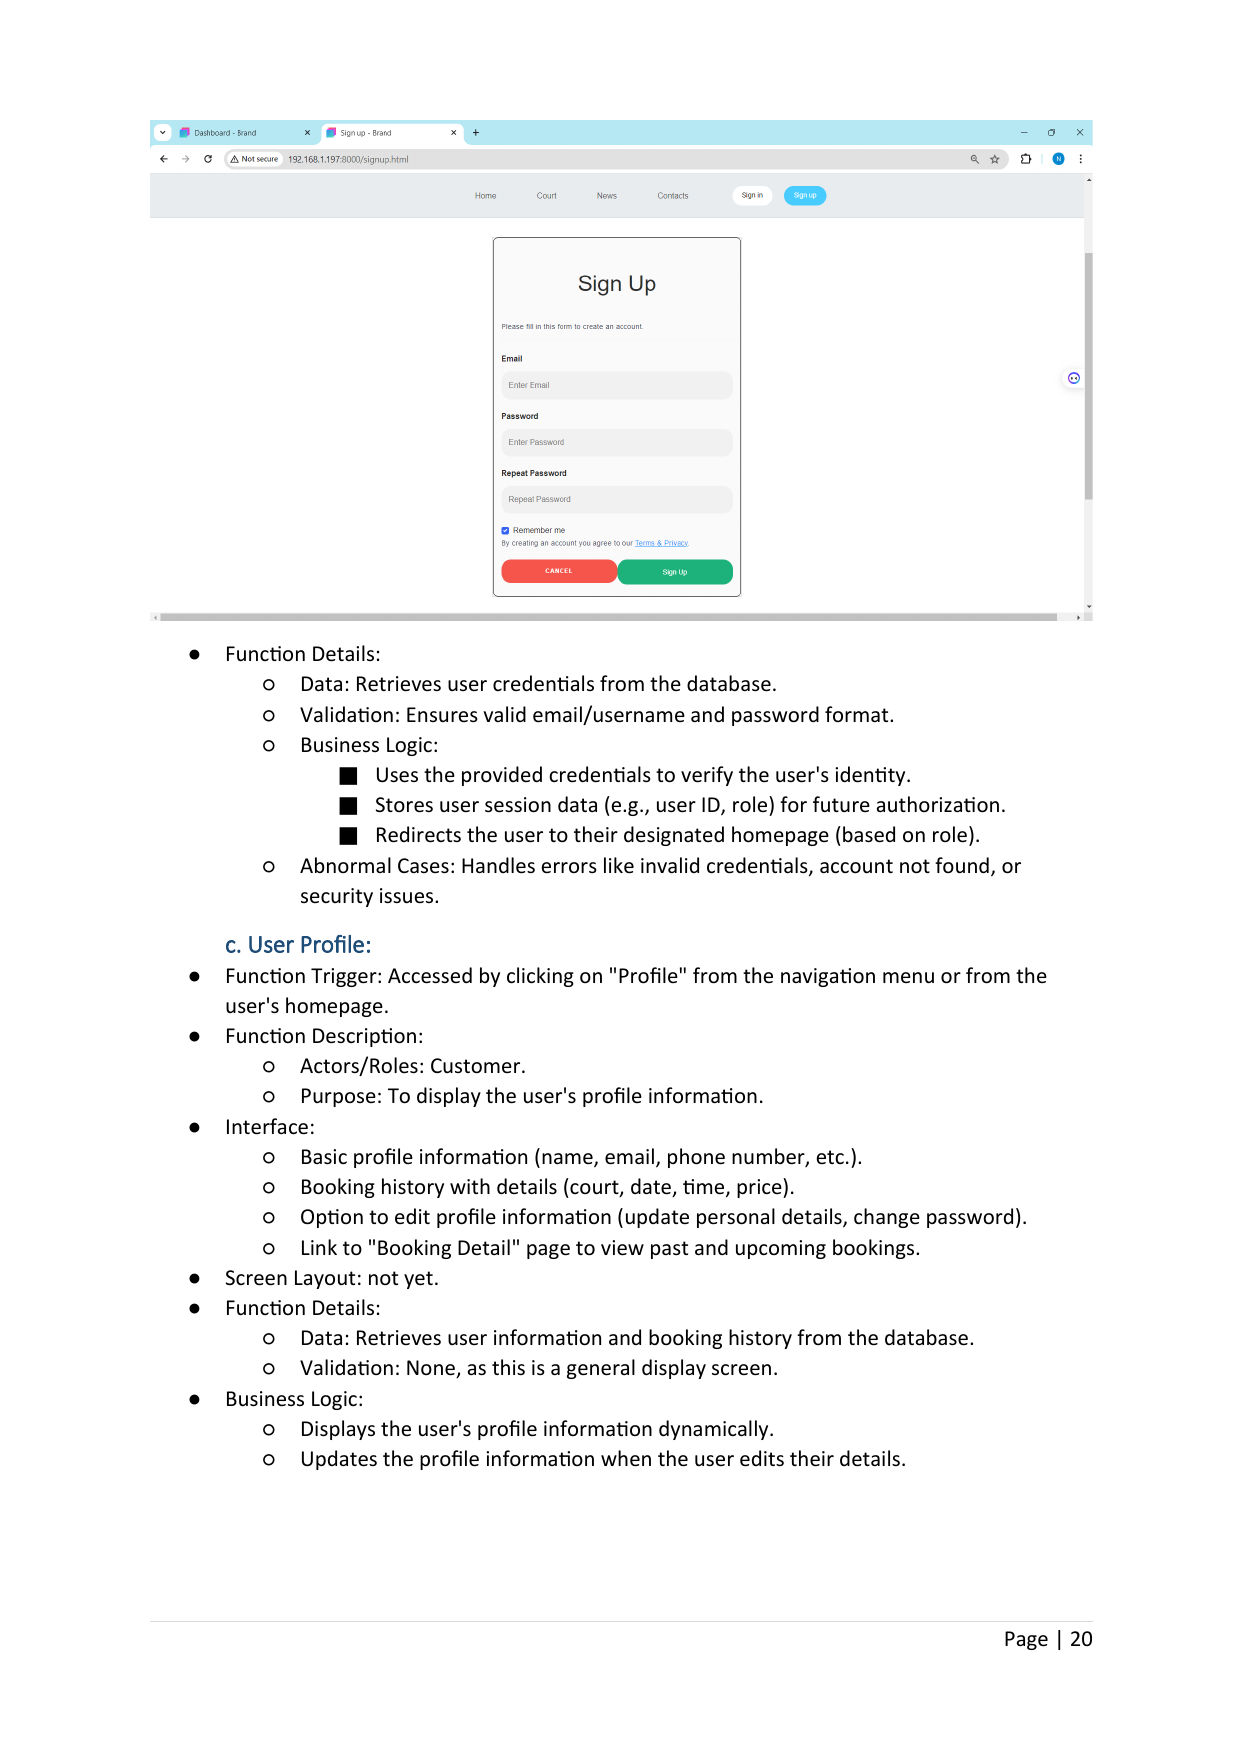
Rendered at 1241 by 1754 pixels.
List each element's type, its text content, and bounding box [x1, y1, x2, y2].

list Updates the profile information when the user edits their details. [262, 1444, 1093, 1472]
list Purpose: To display the user's profile information. [262, 1082, 1093, 1110]
list Business Logic: [187, 1384, 1093, 1412]
list Basic profile information (name, email, phone number, etc.). [262, 1142, 1093, 1170]
list Function Description: [187, 1021, 1093, 1049]
list Validation: None, as this is a general display screen. [262, 1353, 1093, 1382]
list Abnormal Cases: Handles errors like invalid credentials, account not found, or security issues. [262, 851, 1093, 909]
list Function Details: [187, 639, 1093, 667]
list Option to edit profile information (update personal details, change password). [262, 1202, 1093, 1231]
list Redirects the user to their designated homepage (based on role). [337, 821, 1093, 849]
list Validation: Ensures valid email/username and password format. [262, 700, 1093, 728]
list Booking history with details (court, date, time, price). [262, 1172, 1093, 1200]
list Data: Retrieves user credentials from the database. [262, 669, 1093, 698]
list Screen Layout: not yet. [187, 1263, 1093, 1291]
list Business Logic: [262, 730, 1093, 758]
list Function Details: [187, 1293, 1093, 1321]
list Stores user session data (e.g., user ID, role) for future authorization. [337, 790, 1093, 818]
list Uses the provided credentials to verify the user's identity. [337, 760, 1093, 788]
list Displays the user's profile information dynamically. [262, 1414, 1093, 1442]
picture [150, 120, 1093, 621]
list Actors/Roles: Customer. [262, 1051, 1093, 1079]
subtitle c. User Profile: [150, 928, 1093, 958]
list Interface: [187, 1112, 1093, 1140]
list Data: Retrieves user information and booking history from the database. [262, 1323, 1093, 1351]
list Function Trigger: Accessed by clicking on "Profile" from the navigation menu or from the user's homepage. [187, 961, 1093, 1019]
list Link to "Booking Detail" page to view past and upcoming bookings. [262, 1233, 1093, 1261]
